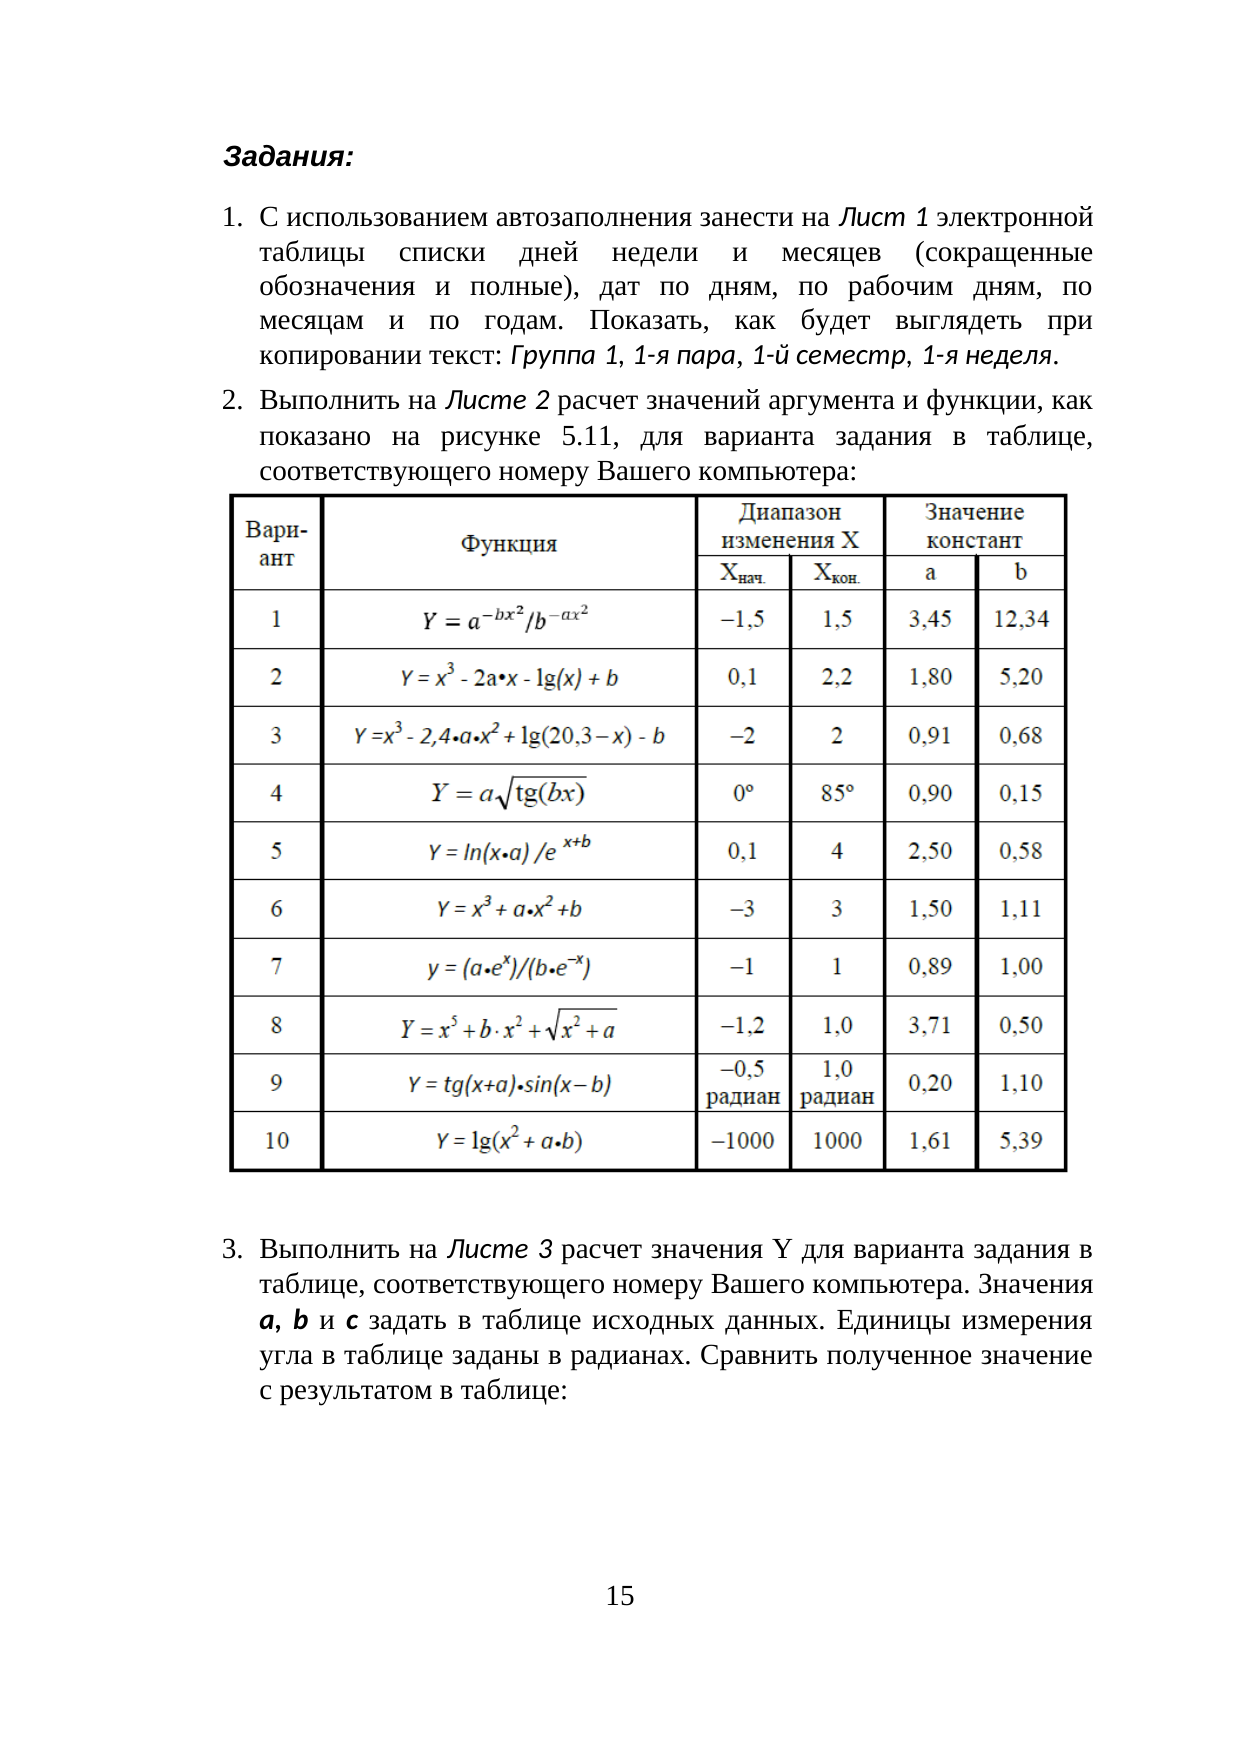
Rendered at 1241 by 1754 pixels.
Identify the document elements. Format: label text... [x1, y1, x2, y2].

list Выполнить на Листе 2 расчет значений аргумента и функции, как показано на рисунке 5.11, для варианта задания в таблице, соответствующего номеру Вашего компьютера: [222, 381, 1094, 487]
list С использованием автозаполнения занести на Лист 1 электронной таблицы списки дней недели и месяцев (сокращенные обозначения и полные), дат по дням, по рабочим дням, по месяцам и по годам. Показать, как будет выглядеть при копировании текст: Группа 1, 1-я пара, 1-й семестр, 1-я неделя. [222, 198, 1094, 371]
text 15 [135, 1578, 1104, 1612]
list Выполнить на Листе 3 расчет значения Y для варианта задания в таблице, соответствующего номеру Вашего компьютера. Значения а, b и c задать в таблице исходных данных. Единицы измерения угла в таблице заданы в радианах. Сравнить полученное значение с результатом в таблице: [222, 1230, 1094, 1405]
picture [221, 488, 1080, 1186]
text Задания: [223, 139, 1106, 172]
